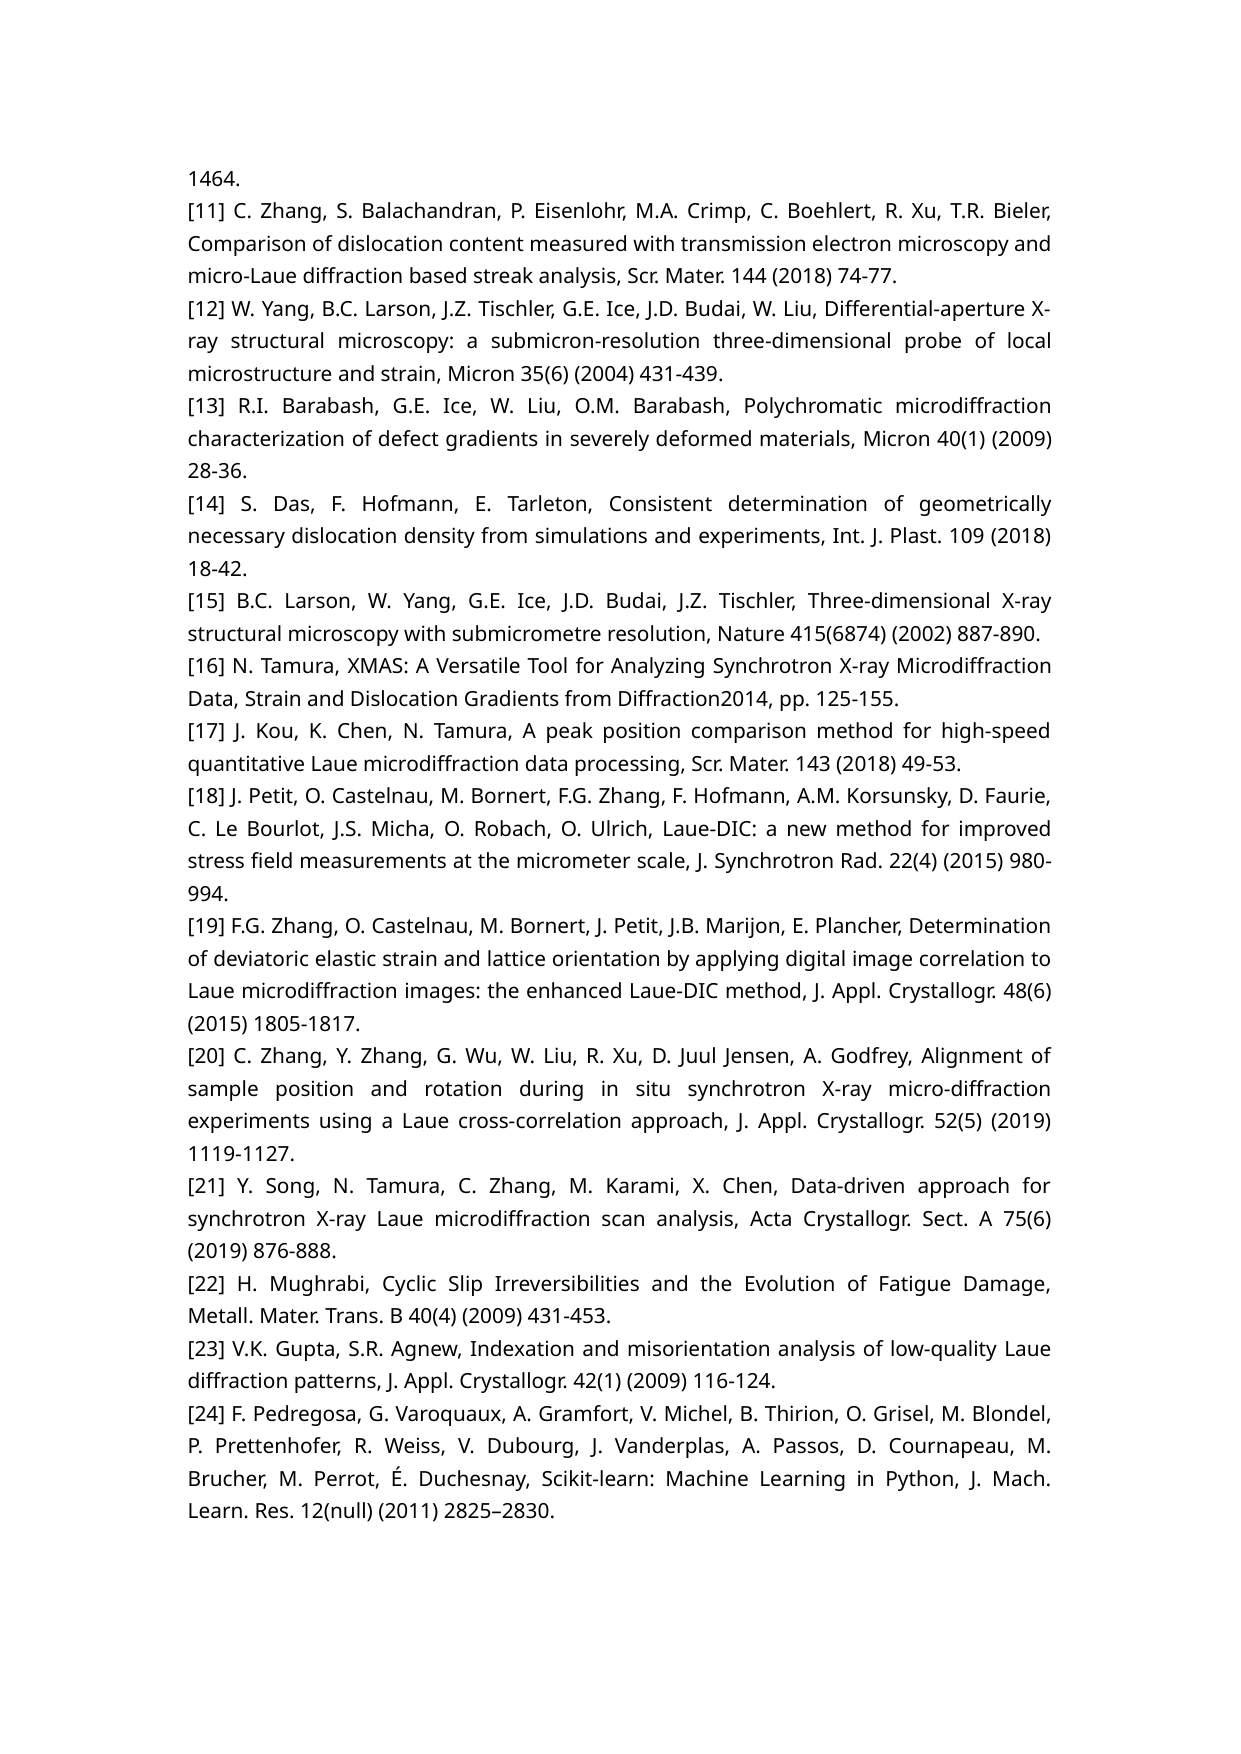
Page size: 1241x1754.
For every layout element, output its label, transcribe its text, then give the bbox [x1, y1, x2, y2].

text [12] W. Yang, B.C. Larson, J.Z. Tischler, G.E. Ice, J.D. Budai, W. Liu, Differential-aperture X-ray structural microscopy: a submicron-resolution three-dimensional probe of local microstructure and strain, Micron 35(6) (2004) 431-439. [187, 292, 1053, 389]
text [24] F. Pedregosa, G. Varoquaux, A. Gramfort, V. Michel, B. Thirion, O. Grisel, M. Blondel, P. Prettenhofer, R. Weiss, V. Dubourg, J. Vanderplas, A. Passos, D. Cournapeau, M. Brucher, M. Perrot, É. Duchesnay, Scikit-learn: Machine Learning in Python, J. Mach. Learn. Res. 12(null) (2011) 2825–2830. [187, 1397, 1053, 1527]
text [21] Y. Song, N. Tamura, C. Zhang, M. Karami, X. Chen, Data-driven approach for synchrotron X-ray Laue microdiffraction scan analysis, Acta Crystallogr. Sect. A 75(6) (2019) 876-888. [187, 1169, 1053, 1267]
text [187, 162, 1053, 194]
text [18] J. Petit, O. Castelnau, M. Bornert, F.G. Zhang, F. Hofmann, A.M. Korsunsky, D. Faurie, C. Le Bourlot, J.S. Micha, O. Robach, O. Ulrich, Laue-DIC: a new method for improved stress field measurements at the micrometer scale, J. Synchrotron Rad. 22(4) (2015) 980-994. [187, 779, 1053, 909]
text [16] N. Tamura, XMAS: A Versatile Tool for Analyzing Synchrotron X-ray Microdiffraction Data, Strain and Dislocation Gradients from Diffraction2014, pp. 125-155. [187, 649, 1053, 714]
text [22] H. Mughrabi, Cyclic Slip Irreversibilities and the Evolution of Fatigue Damage, Metall. Mater. Trans. B 40(4) (2009) 431-453. [187, 1267, 1053, 1332]
text [20] C. Zhang, Y. Zhang, G. Wu, W. Liu, R. Xu, D. Juul Jensen, A. Godfrey, Alignment of sample position and rotation during in situ synchrotron X-ray micro-diffraction experiments using a Laue cross-correlation approach, J. Appl. Crystallogr. 52(5) (2019) 1119-1127. [187, 1039, 1053, 1169]
text [14] S. Das, F. Hofmann, E. Tarleton, Consistent determination of geometrically necessary dislocation density from simulations and experiments, Int. J. Plast. 109 (2018) 18-42. [187, 487, 1053, 584]
text [13] R.I. Barabash, G.E. Ice, W. Liu, O.M. Barabash, Polychromatic microdiffraction characterization of defect gradients in severely deformed materials, Micron 40(1) (2009) 28-36. [187, 389, 1053, 487]
text [17] J. Kou, K. Chen, N. Tamura, A peak position comparison method for high-speed quantitative Laue microdiffraction data processing, Scr. Mater. 143 (2018) 49-53. [187, 714, 1053, 779]
text [15] B.C. Larson, W. Yang, G.E. Ice, J.D. Budai, J.Z. Tischler, Three-dimensional X-ray structural microscopy with submicrometre resolution, Nature 415(6874) (2002) 887-890. [187, 584, 1053, 649]
text [11] C. Zhang, S. Balachandran, P. Eisenlohr, M.A. Crimp, C. Boehlert, R. Xu, T.R. Bieler, Comparison of dislocation content measured with transmission electron microscopy and micro-Laue diffraction based streak analysis, Scr. Mater. 144 (2018) 74-77. [187, 194, 1053, 292]
text [23] V.K. Gupta, S.R. Agnew, Indexation and misorientation analysis of low-quality Laue diffraction patterns, J. Appl. Crystallogr. 42(1) (2009) 116-124. [187, 1332, 1053, 1397]
text [19] F.G. Zhang, O. Castelnau, M. Bornert, J. Petit, J.B. Marijon, E. Plancher, Determination of deviatoric elastic strain and lattice orientation by applying digital image correlation to Laue microdiffraction images: the enhanced Laue-DIC method, J. Appl. Crystallogr. 48(6) (2015) 1805-1817. [187, 909, 1053, 1039]
